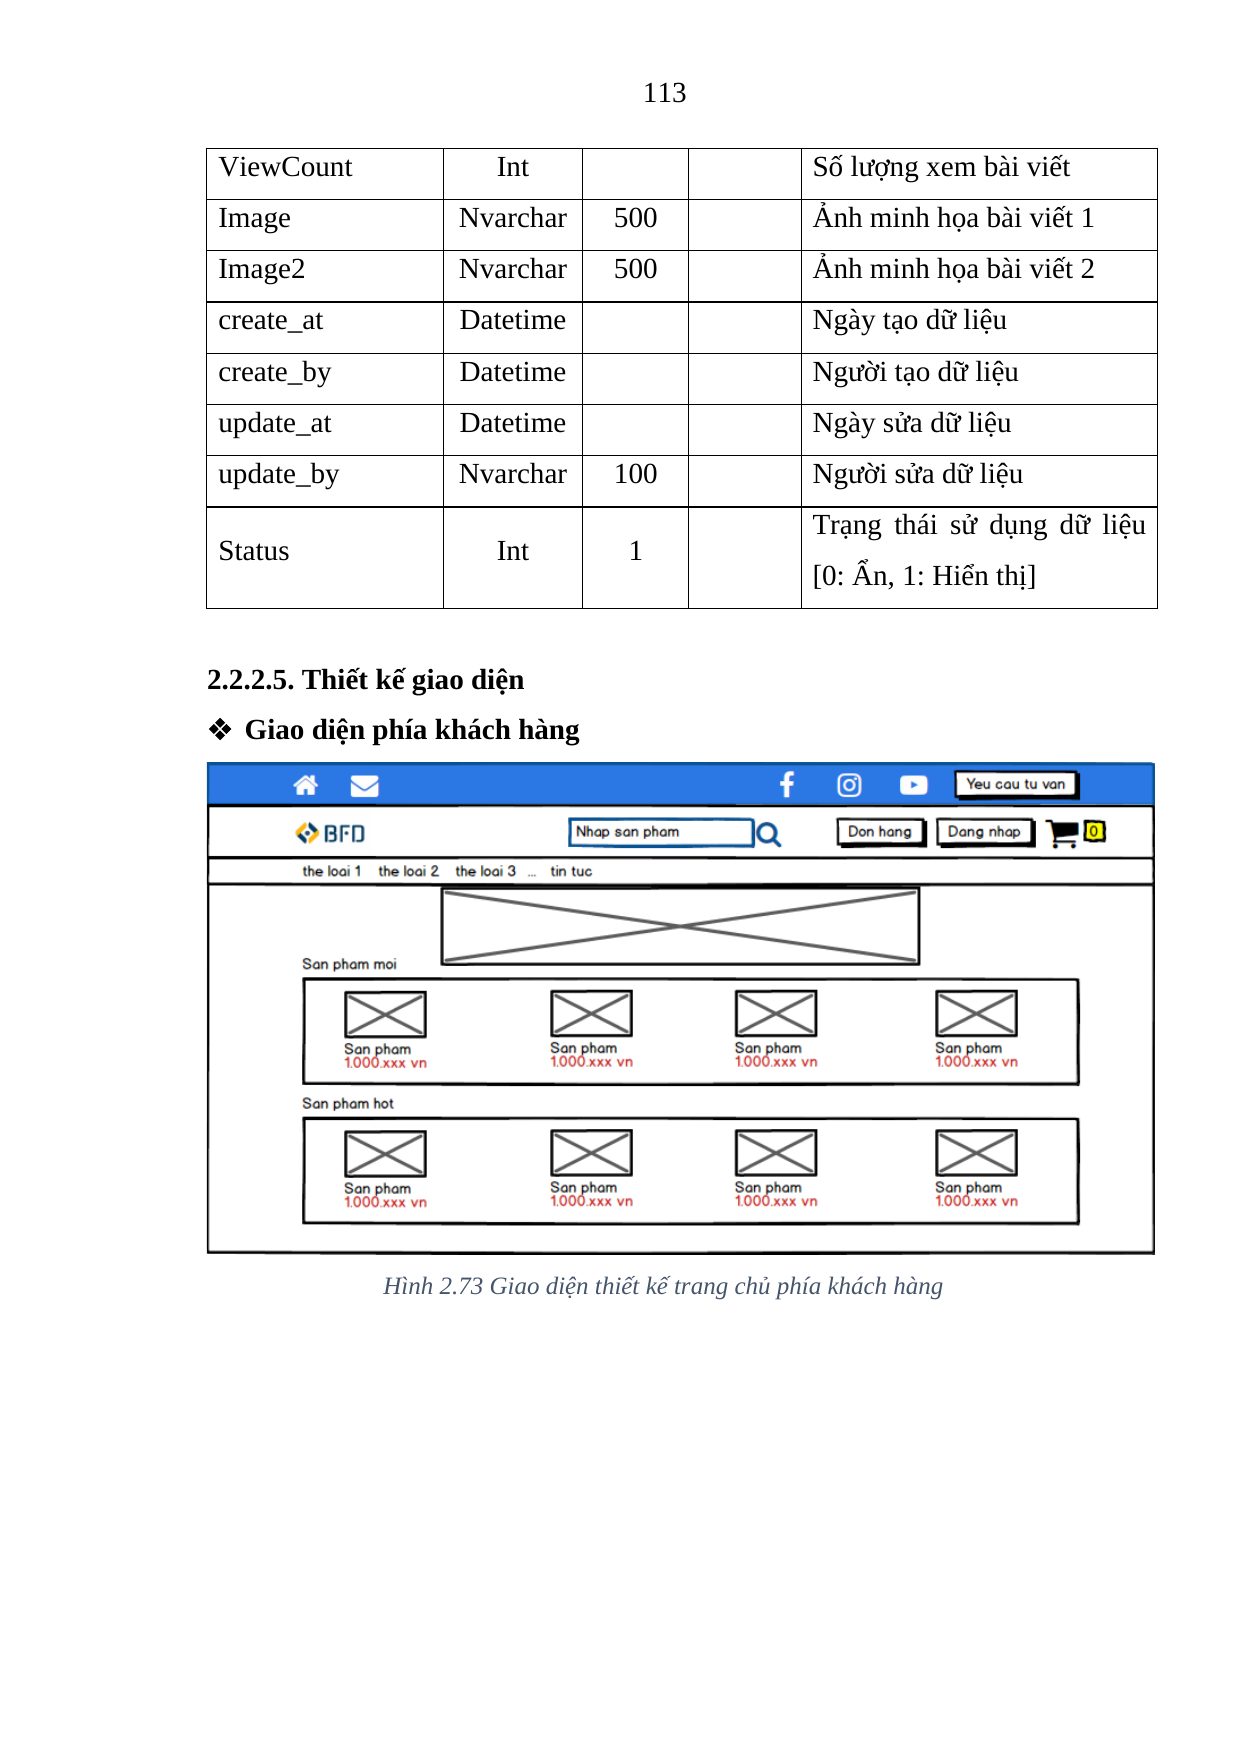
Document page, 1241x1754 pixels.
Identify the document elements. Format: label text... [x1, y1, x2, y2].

table_cell 1 [583, 508, 688, 608]
table_cell Ngày sửa dữ liệu [802, 405, 1157, 455]
table_cell Datetime [444, 354, 582, 404]
table_cell [689, 456, 801, 506]
table_cell Ảnh minh họa bài viết 1 [802, 200, 1157, 250]
table_cell Int [444, 508, 582, 608]
table_cell [583, 405, 688, 455]
table_cell update_at [207, 405, 443, 455]
table_cell Ngày tạo dữ liệu [802, 303, 1157, 353]
table_cell 500 [583, 251, 688, 301]
table_cell 100 [583, 456, 688, 506]
table_cell Ảnh minh họa bài viết 2 [802, 251, 1157, 301]
table_cell ViewCount [207, 149, 443, 199]
table_cell [583, 354, 688, 404]
table_cell Datetime [444, 303, 582, 353]
table_cell [689, 149, 801, 199]
table_cell [583, 303, 688, 353]
table_cell Int [444, 149, 582, 199]
table_cell Status [207, 508, 443, 608]
table_cell [689, 508, 801, 608]
picture [206, 762, 1155, 1255]
table_cell [689, 303, 801, 353]
table_cell Image2 [207, 251, 443, 301]
table_cell Nvarchar [444, 251, 582, 301]
table_cell [689, 251, 801, 301]
table_cell Nvarchar [444, 200, 582, 250]
list Giao diện phía khách hàng [207, 712, 1122, 746]
table_cell create_by [207, 354, 443, 404]
table_cell [689, 200, 801, 250]
table_cell Số lượng xem bài viết [802, 149, 1157, 199]
table_cell Datetime [444, 405, 582, 455]
table_cell 500 [583, 200, 688, 250]
table_cell create_at [207, 303, 443, 353]
table_cell Người tạo dữ liệu [802, 354, 1157, 404]
table_cell [689, 354, 801, 404]
subtitle 2.2.2.5. Thiết kế giao diện [207, 662, 1122, 695]
table_cell update_by [207, 456, 443, 506]
table_cell [689, 405, 801, 455]
table_cell Image [207, 200, 443, 250]
table_cell [583, 149, 688, 199]
table_cell Nvarchar [444, 456, 582, 506]
table_cell Người sửa dữ liệu [802, 456, 1157, 506]
table_cell Trạng thái sử dụng dữ liệu [0: Ẩn, 1: Hiển thị] [802, 508, 1157, 608]
